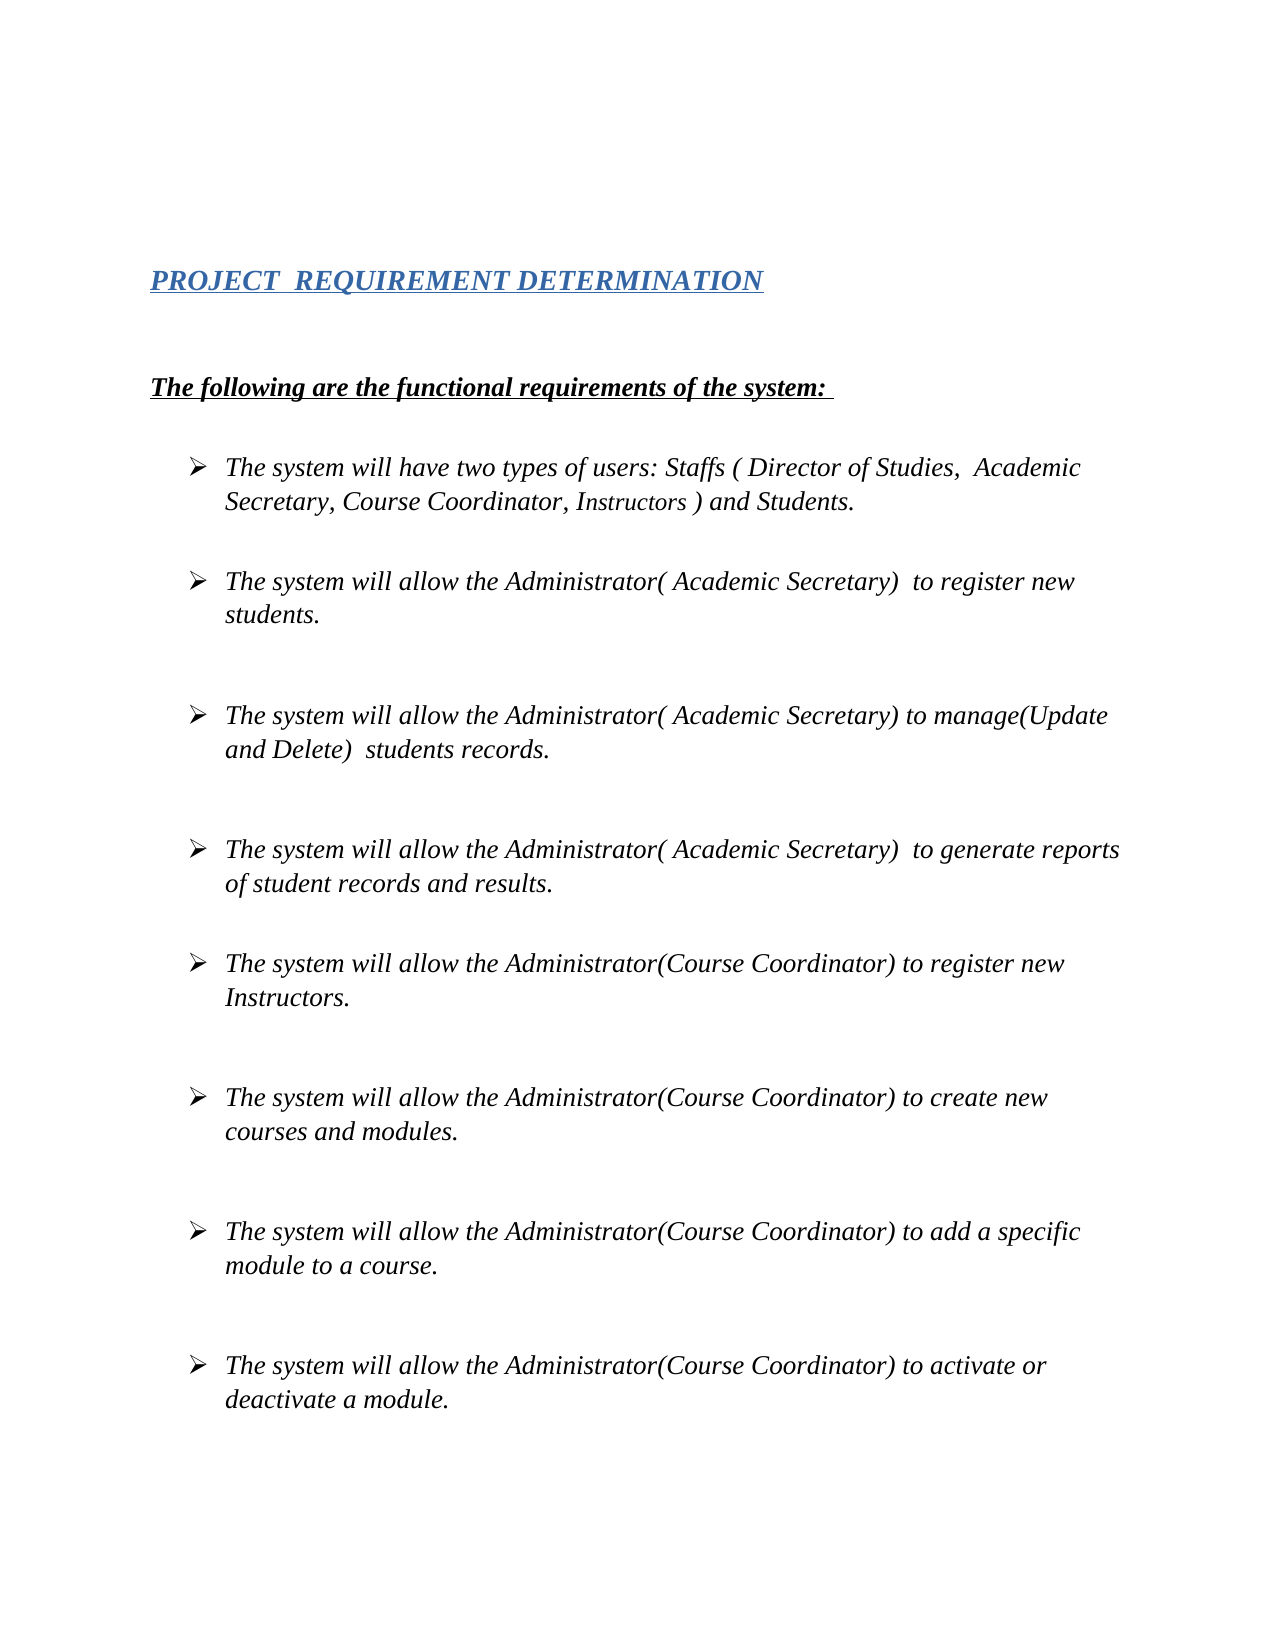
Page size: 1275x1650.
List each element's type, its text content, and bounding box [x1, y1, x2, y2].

text PROJECT REQUIREMENT DETERMINATION [150, 263, 1125, 296]
list The system will allow the Administrator( Academic Secretary) to register new students. [187, 565, 1125, 630]
list The system will allow the Administrator(Course Coordinator) to activate or deactivate a module. [187, 1349, 1125, 1444]
text The following are the functional requirements of the system: [150, 371, 1125, 432]
list The system will have two types of users: Staffs ( Director of Studies, Academic Secretary, Course Coordinator, Instructors ) and Students. [187, 451, 1125, 546]
list The system will allow the Administrator( Academic Secretary) to generate reports of student records and results. [187, 833, 1125, 928]
list The system will allow the Administrator(Course Coordinator) to create new courses and modules. [187, 1081, 1125, 1146]
list The system will allow the Administrator(Course Coordinator) to register new Instructors. [187, 947, 1125, 1012]
list The system will allow the Administrator( Academic Secretary) to manage(Update and Delete) students records. [187, 699, 1125, 764]
list The system will allow the Administrator(Course Coordinator) to add a specific module to a course. [187, 1215, 1125, 1280]
